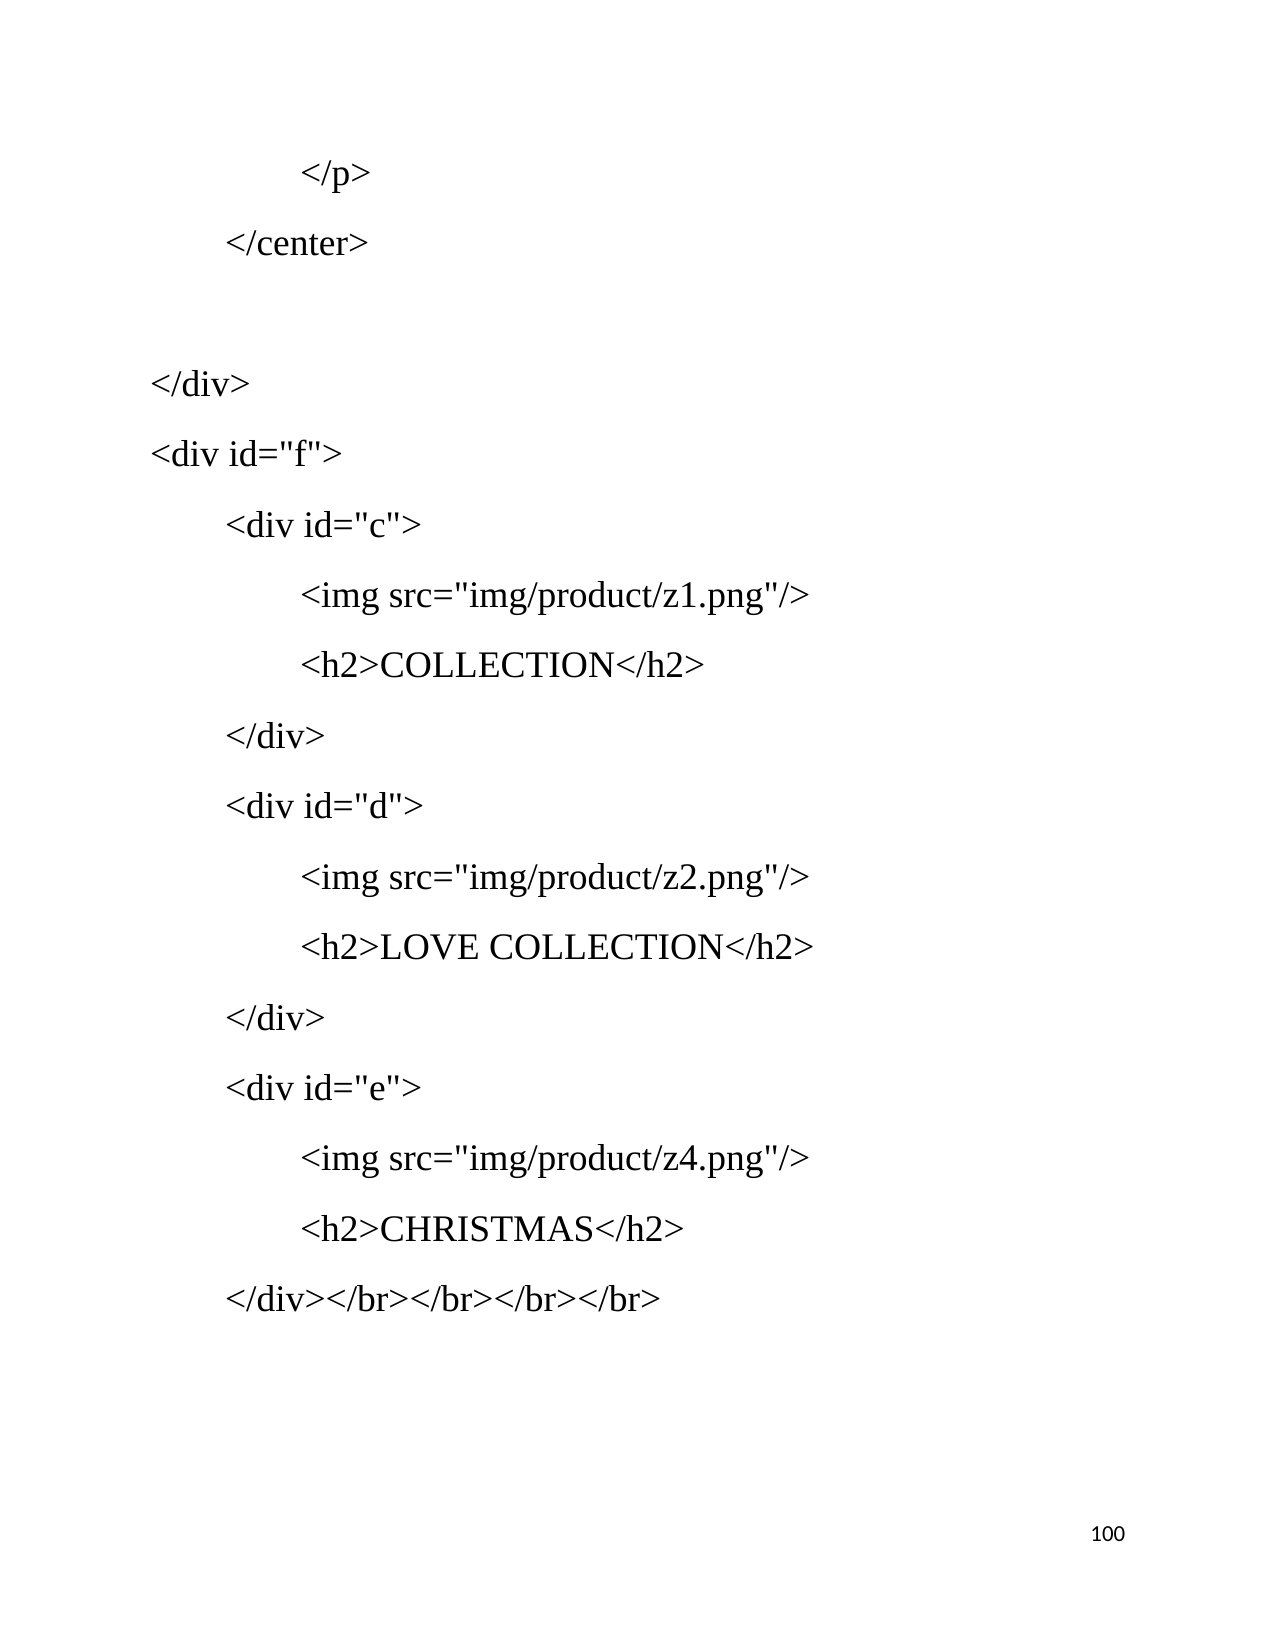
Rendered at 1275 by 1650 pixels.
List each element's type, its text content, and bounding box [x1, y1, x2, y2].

text </div> [150, 995, 1125, 1038]
text <div id="c"> [150, 502, 1125, 545]
text <div id="f"> [150, 432, 1125, 475]
text </div> [150, 361, 1125, 404]
text <h2>COLLECTION</h2> [150, 643, 1125, 686]
text </p> [150, 150, 1125, 193]
text </div> [150, 713, 1125, 756]
text <h2>CHRISTMAS</h2> [150, 1206, 1125, 1249]
text </center> [150, 220, 1125, 263]
text </div></br></br></br></br> [150, 1277, 1125, 1320]
text <img src="img/product/z4.png"/> [150, 1136, 1125, 1179]
text <div id="e"> [150, 1065, 1125, 1108]
text <img src="img/product/z1.png"/> [150, 572, 1125, 616]
text <div id="d"> [150, 784, 1125, 827]
text <img src="img/product/z2.png"/> [150, 854, 1125, 897]
text <h2>LOVE COLLECTION</h2> [150, 924, 1125, 968]
